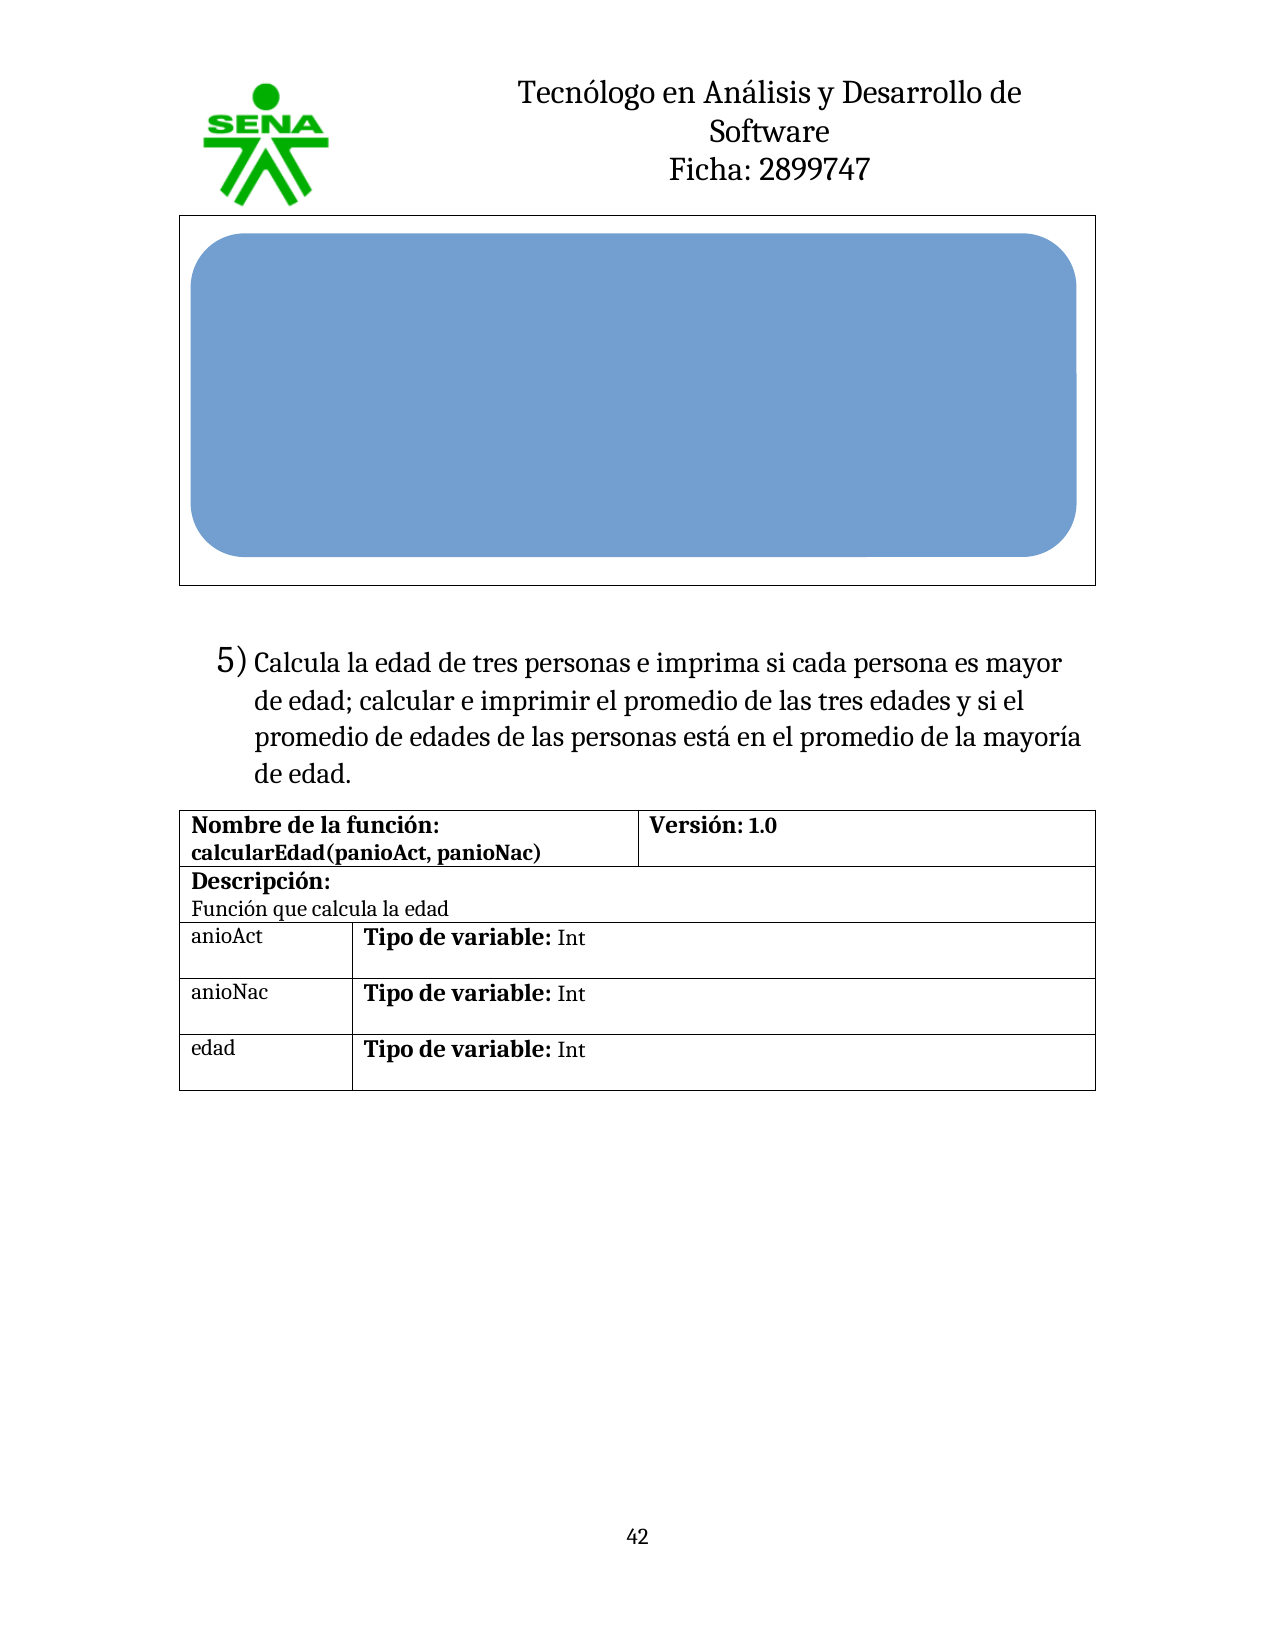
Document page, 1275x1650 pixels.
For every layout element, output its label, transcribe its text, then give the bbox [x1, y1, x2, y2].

table_header Versión: 1.0 [639, 811, 1095, 866]
table_cell anioAct [180, 923, 352, 978]
picture [185, 73, 342, 215]
table_cell Descripción: Función que calcula la edad [180, 867, 1095, 922]
table_header Nombre de la función: calcularEdad(panioAct, panioNac) [180, 811, 638, 866]
table_cell edad [180, 1035, 352, 1090]
table_cell anioNac [180, 979, 352, 1034]
table_header Consola: [180, 216, 1095, 585]
table_cell Tipo de variable: Int [353, 979, 1095, 1034]
list Calcula la edad de tres personas e imprima si cada persona es mayor de edad; calcular e imprimir el promedio de las tres edades y si el promedio de edades de las personas está en el promedio de la mayoría de edad. [217, 639, 1096, 790]
table_cell Tipo de variable: Int [353, 923, 1095, 978]
table_cell Tipo de variable: Int [353, 1035, 1095, 1090]
